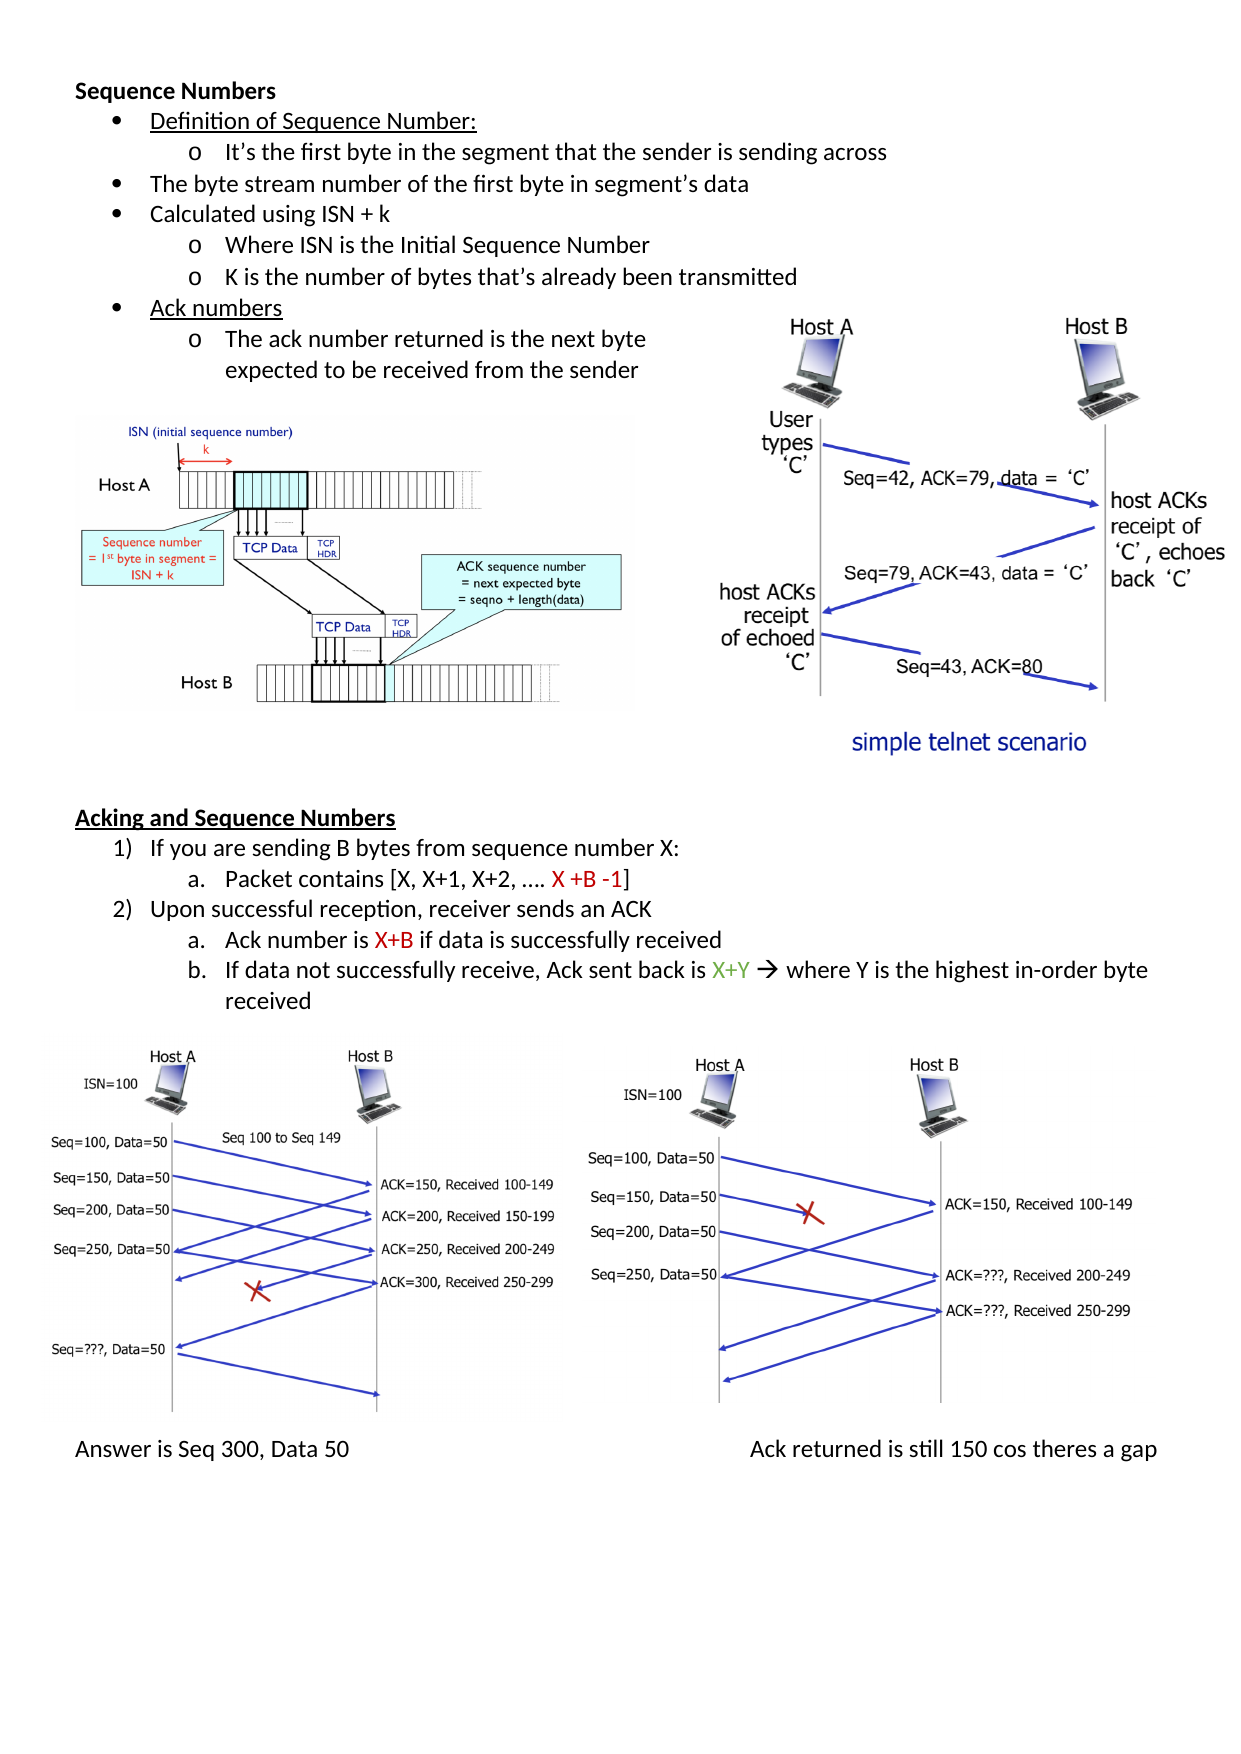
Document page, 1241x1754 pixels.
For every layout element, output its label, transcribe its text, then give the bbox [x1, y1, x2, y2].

list Definition of Sequence Number: [112, 106, 1165, 136]
list Ack numbers [112, 292, 1165, 323]
list If data not successfully receive, Ack sent back is X+Y where Y is the highest in-order byte received [187, 954, 1165, 1016]
list The byte stream number of the first byte in segment’s data [112, 168, 1165, 198]
picture [40, 1033, 564, 1421]
list The ack number returned is the next byte expected to be received from the sender [187, 323, 711, 385]
list Where ISN is the Initial Sequence Number [187, 229, 1165, 261]
text Answer is Seq 300, Data 50 Ack returned is still 150 cos theres a gap [75, 1433, 1165, 1463]
text Acking and Sequence Numbers [75, 802, 1165, 832]
picture [711, 301, 1230, 771]
list Calculated using ISN + k [112, 198, 1165, 229]
list Ack number is X+B if data is successfully received [187, 924, 1165, 954]
picture [582, 1046, 1156, 1403]
text Sequence Numbers [75, 75, 1165, 106]
list If you are sending B bytes from sequence number X: [112, 832, 1165, 863]
list It’s the first byte in the segment that the sender is sending across [187, 136, 1165, 168]
list Upon successful reception, receiver sends an ACK [112, 893, 1165, 924]
picture [75, 415, 635, 711]
list K is the number of bytes that’s already been transmitted [187, 261, 1165, 292]
list Packet contains [X, X+1, X+2, …. X +B -1] [187, 863, 1165, 893]
